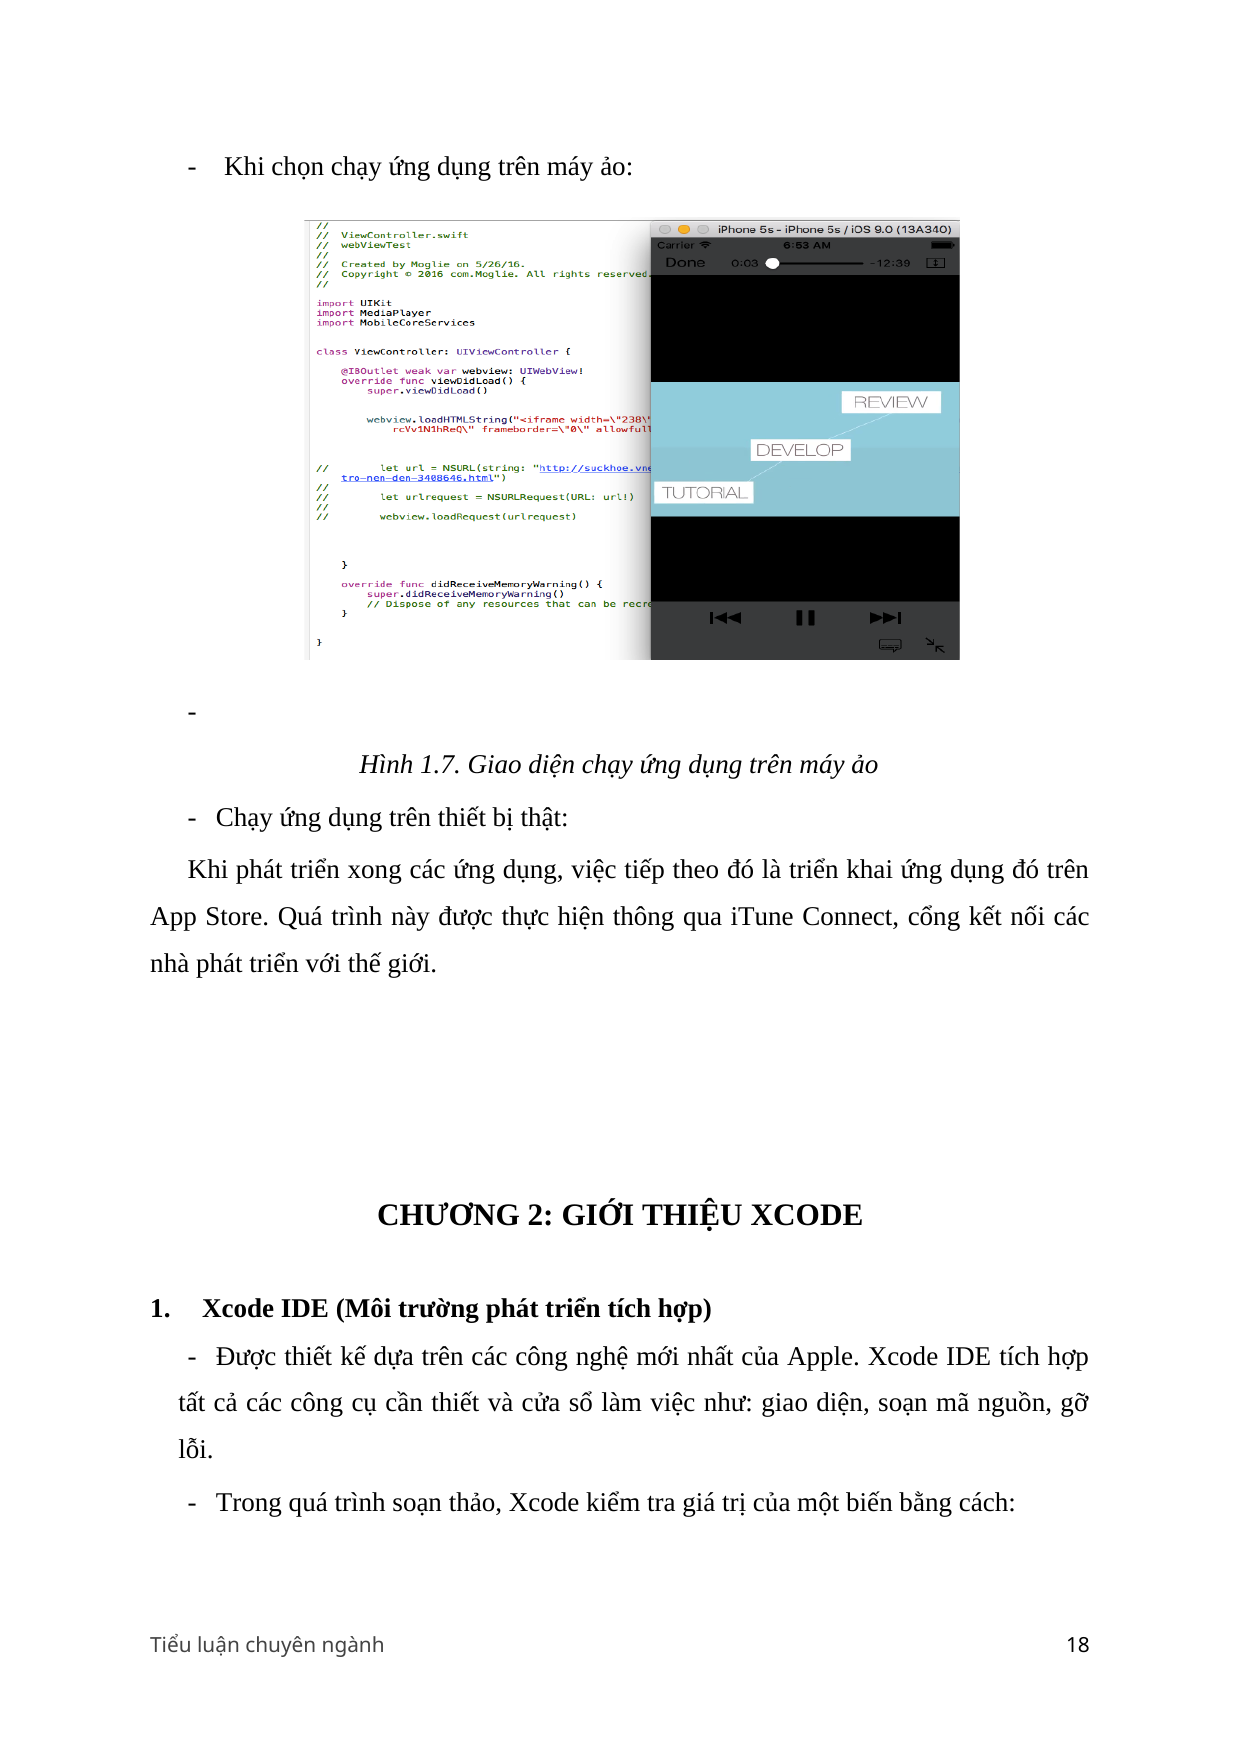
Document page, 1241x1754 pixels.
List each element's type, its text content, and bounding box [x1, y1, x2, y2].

text CHƯƠNG 2: GIỚI THIỆU XCODE [150, 1196, 1090, 1232]
picture [304, 217, 960, 660]
table_header [162, 203, 1102, 689]
list Xcode IDE (Môi trường phát triển tích hợp) [150, 1292, 1090, 1323]
text Khi phát triển xong các ứng dụng, việc tiếp theo đó là triển khai ứng dụng đó trên App Store. Quá trình này được thực hiện thông qua iTune Connect, cổng kết nối các nhà phát triển với thế giới. [150, 854, 1090, 978]
list Được thiết kế dựa trên các công nghệ mới nhất của Apple. Xcode IDE tích hợp tất cả các công cụ cần thiết và cửa sổ làm việc như: giao diện, soạn mã nguồn, gỡ lỗi. [178, 1340, 1090, 1464]
text Hình 1.7. Giao diện chạy ứng dụng trên máy ảo [150, 748, 1090, 779]
list Chạy ứng dụng trên thiết bị thật: [187, 801, 1090, 832]
list Trong quá trình soạn thảo, Xcode kiểm tra giá trị của một biến bằng cách: [187, 1486, 1090, 1517]
list Khi chọn chạy ứng dụng trên máy ảo: [187, 150, 1090, 181]
